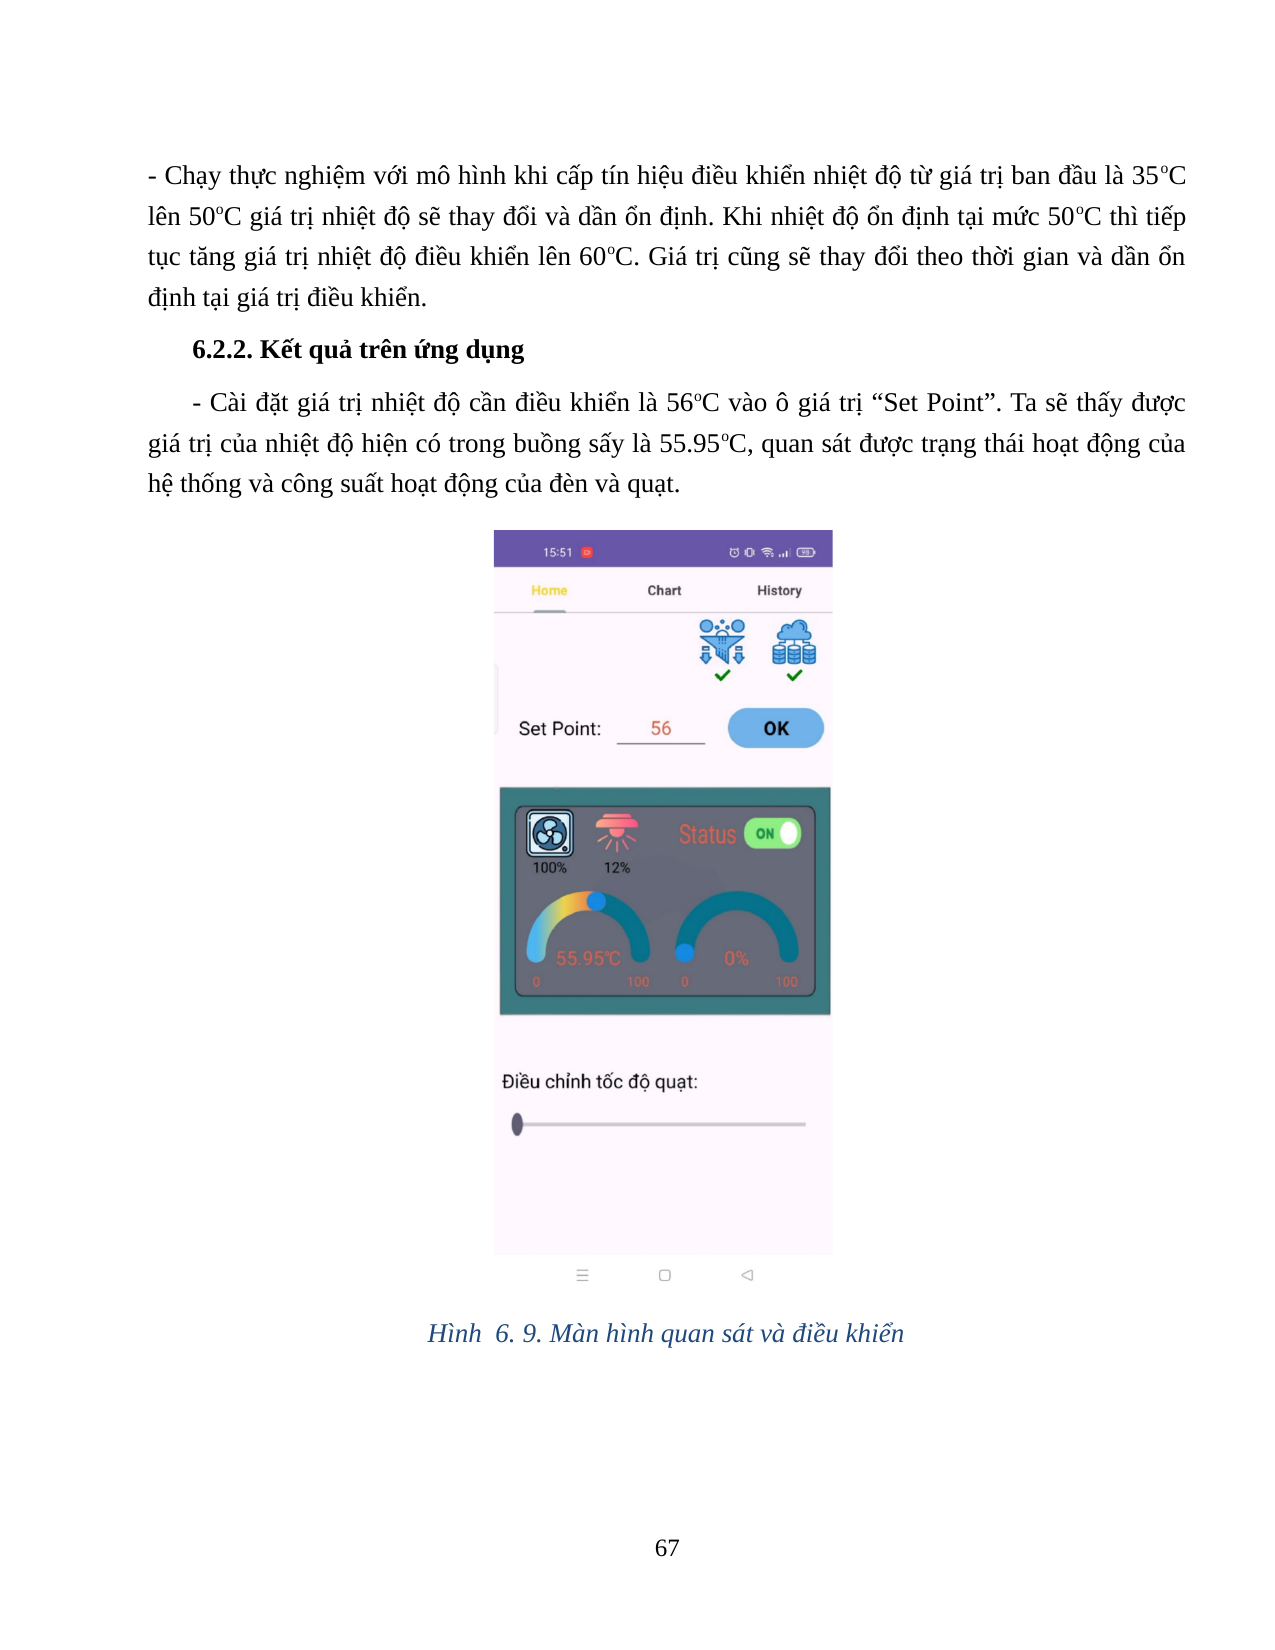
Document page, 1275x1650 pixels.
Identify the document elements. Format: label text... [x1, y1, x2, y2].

subtitle 6.2.2. Kết quả trên ứng dụng [148, 333, 1186, 365]
picture [492, 530, 833, 1292]
text - Cài đặt giá trị nhiệt độ cần điều khiển là 56oC vào ô giá trị “Set Point”. Ta sẽ thấy được giá trị của nhiệt độ hiện có trong buồng sấy là 55.95oC, quan sát được trạng thái hoạt động của hệ thống và công suất hoạt động của đèn và quạt. [148, 386, 1186, 498]
text - Chạy thực nghiệm với mô hình khi cấp tín hiệu điều khiển nhiệt độ từ giá trị ban đầu là 35oC lên 50oC giá trị nhiệt độ sẽ thay đổi và dần ổn định. Khi nhiệt độ ổn định tại mức 50oC thì tiếp tục tăng giá trị nhiệt độ điều khiển lên 60oC. Giá trị cũng sẽ thay đổi theo thời gian và dần ổn định tại giá trị điều khiển. [148, 159, 1186, 312]
text Hình 6. 9. Màn hình quan sát và điều khiển [148, 1317, 1186, 1348]
